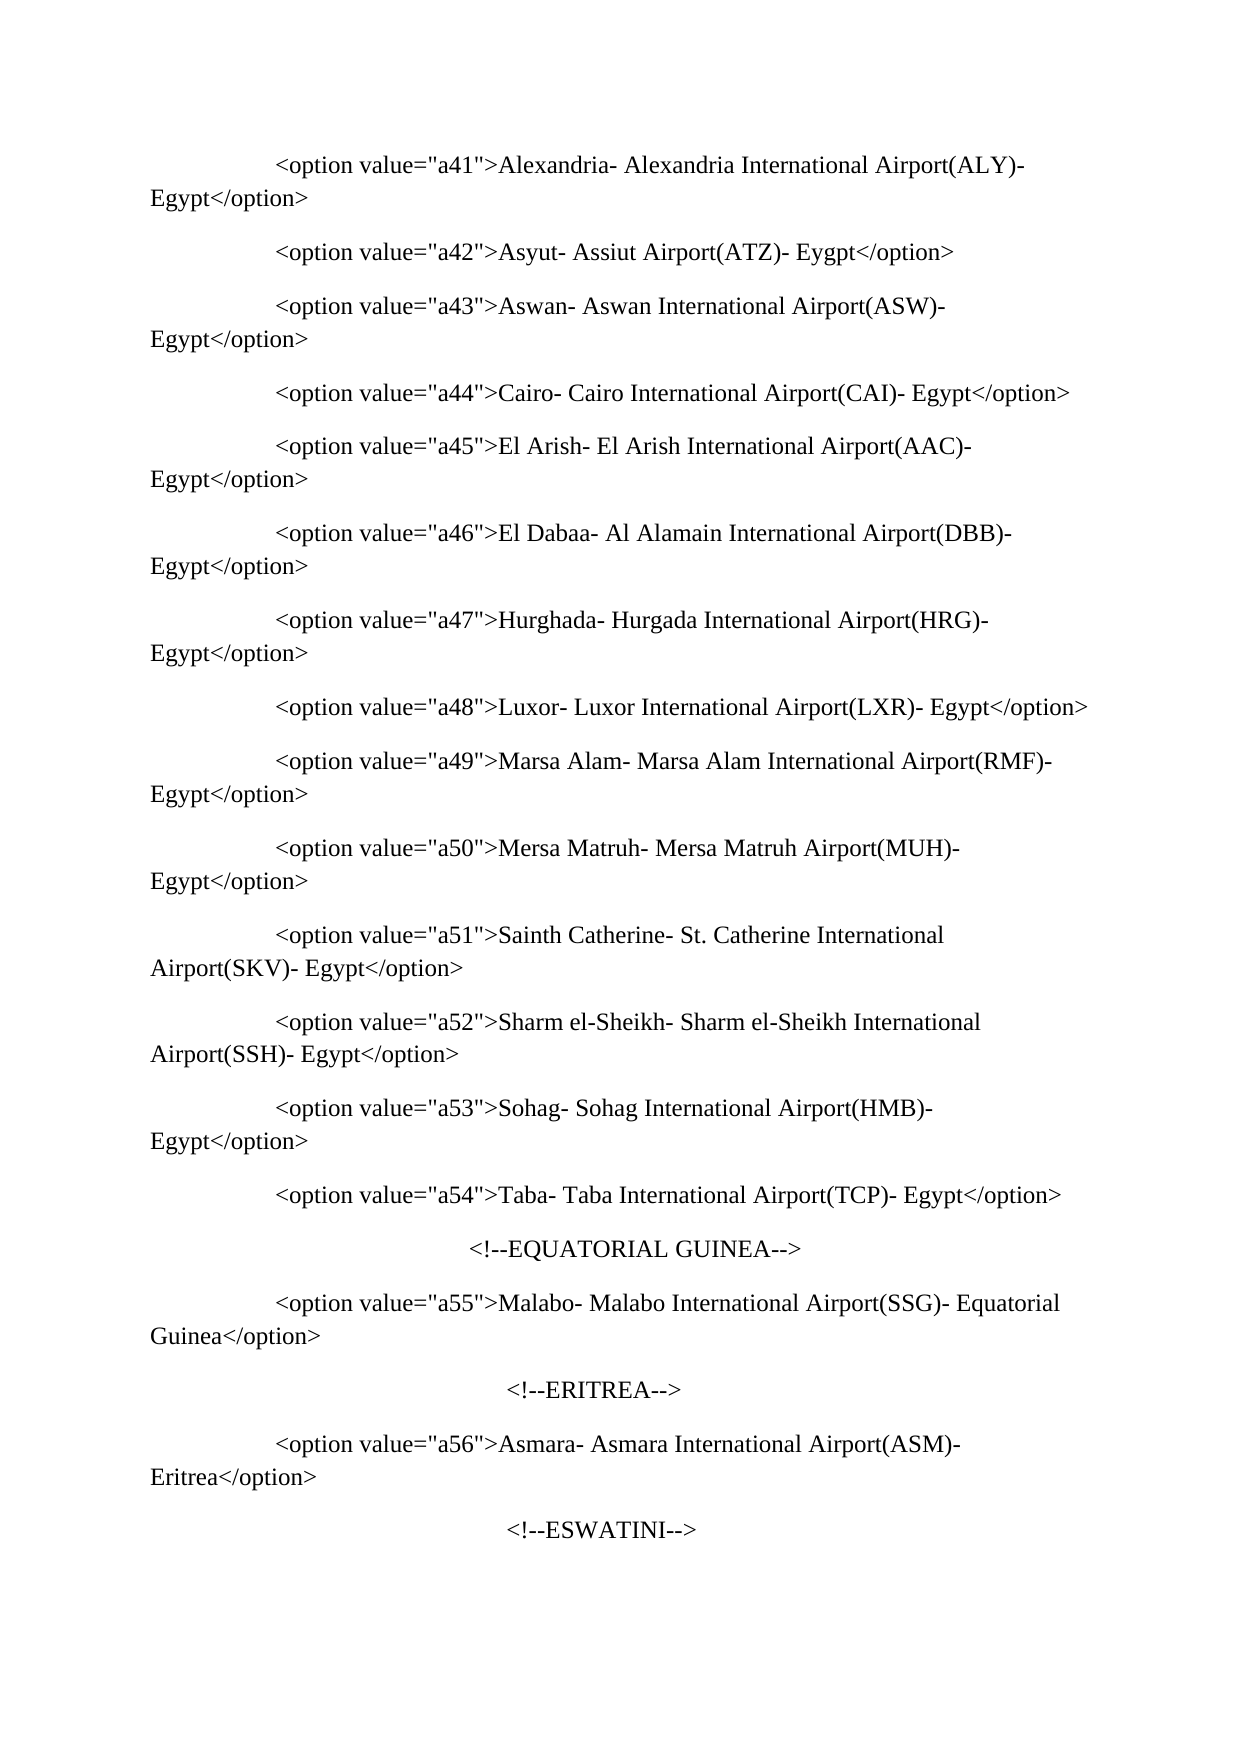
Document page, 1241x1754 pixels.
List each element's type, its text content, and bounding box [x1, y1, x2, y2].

text <option value="a46">El Dabaa- Al Alamain International Airport(DBB)- Egypt</option> [150, 518, 1090, 580]
text <option value="a43">Aswan- Aswan International Airport(ASW)- Egypt</option> [150, 291, 1090, 352]
text <option value="a55">Malabo- Malabo International Airport(SSG)- Equatorial Guinea</option> [150, 1288, 1090, 1350]
text <!--ERITREA--> [150, 1375, 1090, 1404]
text <option value="a54">Taba- Taba International Airport(TCP)- Egypt</option> [150, 1180, 1090, 1209]
text <option value="a41">Alexandria- Alexandria International Airport(ALY)- Egypt</option> [150, 150, 1090, 212]
text <option value="a53">Sohag- Sohag International Airport(HMB)- Egypt</option> [150, 1093, 1090, 1155]
text <option value="a50">Mersa Matruh- Mersa Matruh Airport(MUH)- Egypt</option> [150, 833, 1090, 894]
text <option value="a52">Sharm el-Sheikh- Sharm el-Sheikh International Airport(SSH)- Egypt</option> [150, 1007, 1090, 1068]
text <!--EQUATORIAL GUINEA--> [150, 1234, 1090, 1263]
text <option value="a51">Sainth Catherine- St. Catherine International Airport(SKV)- Egypt</option> [150, 920, 1090, 981]
text <option value="a44">Cairo- Cairo International Airport(CAI)- Egypt</option> [150, 378, 1090, 406]
text <option value="a45">El Arish- El Arish International Airport(AAC)- Egypt</option> [150, 431, 1090, 493]
text <option value="a42">Asyut- Assiut Airport(ATZ)- Eygpt</option> [150, 237, 1090, 266]
text <option value="a47">Hurghada- Hurgada International Airport(HRG)- Egypt</option> [150, 605, 1090, 667]
text <option value="a48">Luxor- Luxor International Airport(LXR)- Egypt</option> [150, 692, 1090, 721]
text <!--ESWATINI--> [150, 1516, 1090, 1544]
text <option value="a56">Asmara- Asmara International Airport(ASM)- Eritrea</option> [150, 1429, 1090, 1491]
text <option value="a49">Marsa Alam- Marsa Alam International Airport(RMF)- Egypt</option> [150, 746, 1090, 808]
